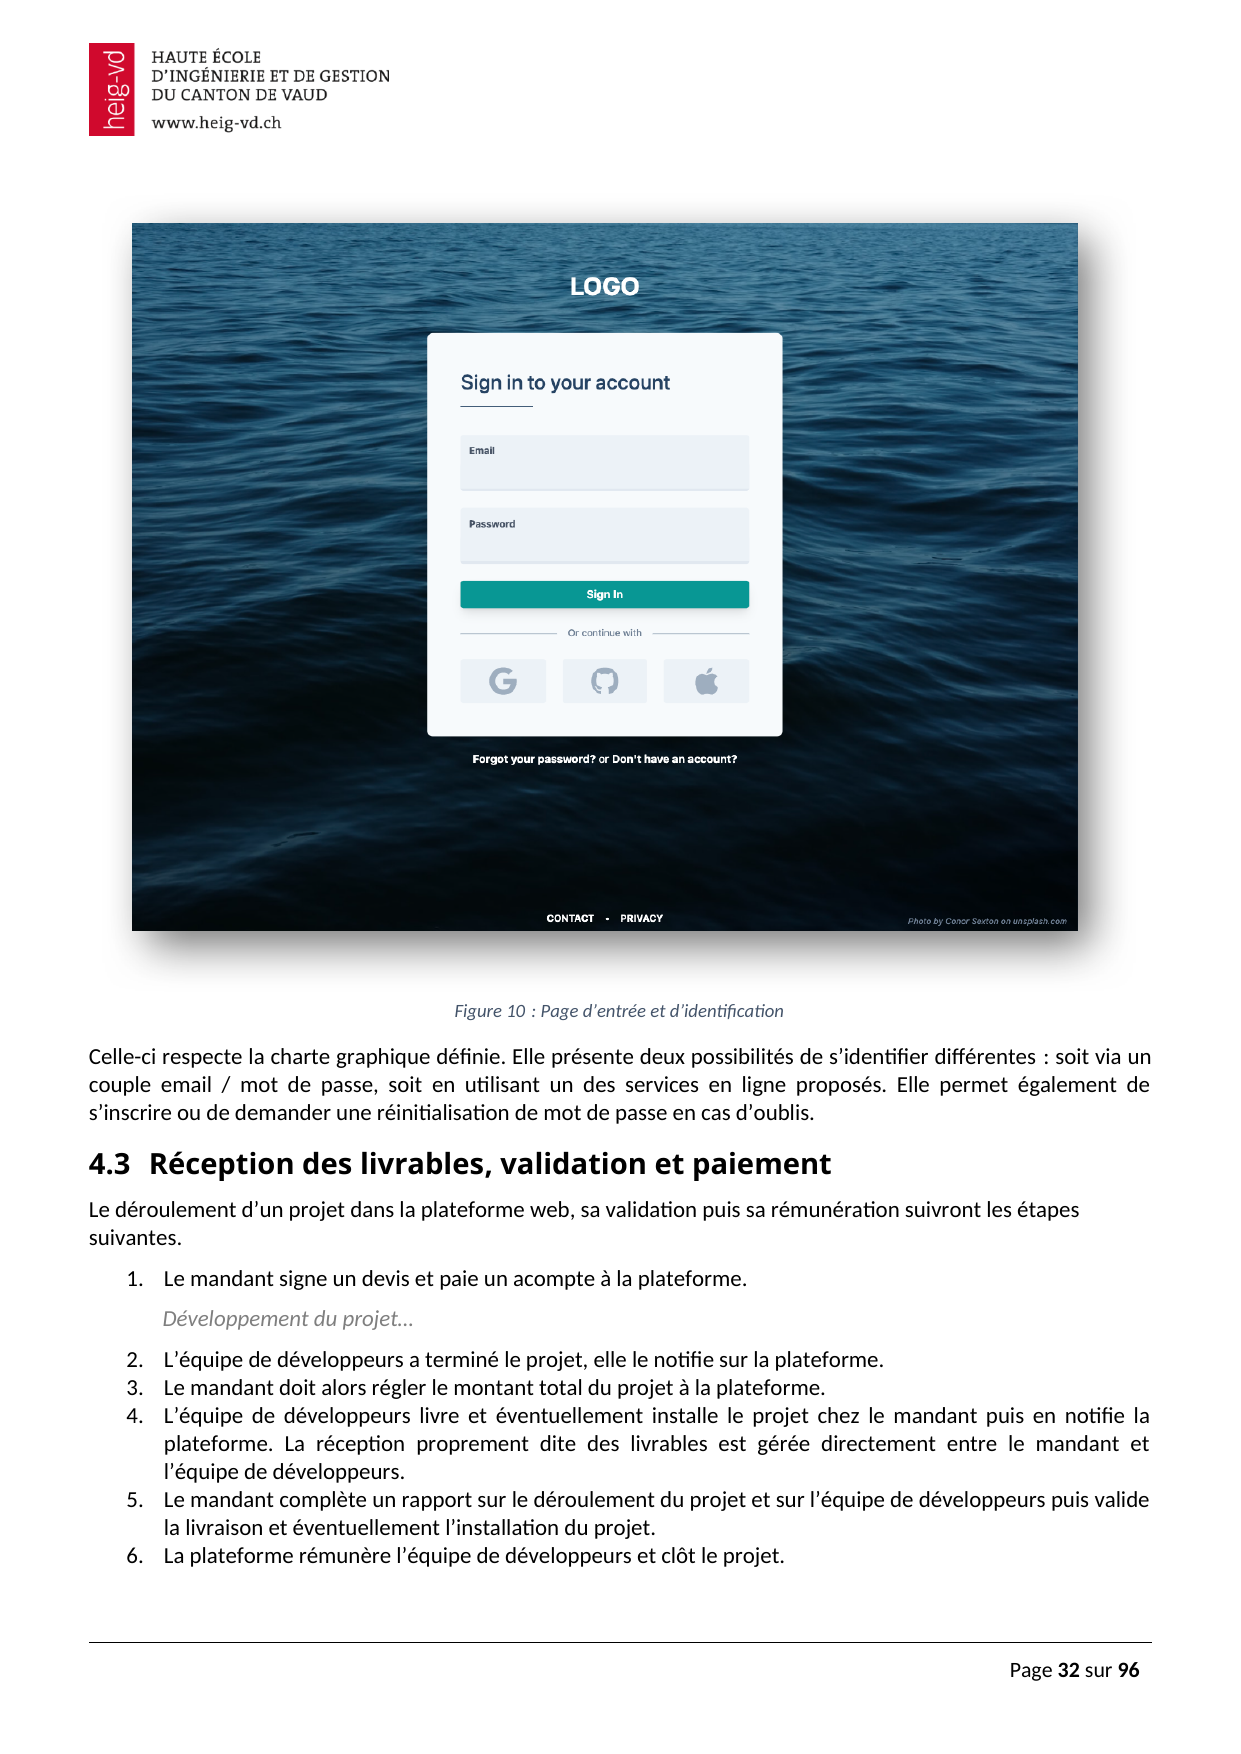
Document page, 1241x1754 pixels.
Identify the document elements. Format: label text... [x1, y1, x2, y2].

text Développement du projet… [162, 1304, 1152, 1332]
list Le mandant doit alors régler le montant total du projet à la plateforme. [126, 1373, 1152, 1401]
list Le mandant complète un rapport sur le déroulement du projet et sur l’équipe de développeurs puis valide la livraison et éventuellement l’installation du projet. [126, 1485, 1152, 1541]
text Le déroulement d’un projet dans la plateforme web, sa validation puis sa rémunération suivront les étapes suivantes. [89, 1195, 1152, 1251]
list Le mandant signe un devis et paie un acompte à la plateforme. [126, 1264, 1152, 1292]
picture [89, 43, 389, 136]
list L’équipe de développeurs livre et éventuellement installe le projet chez le mandant puis en notifie la plateforme. La réception proprement dite des livrables est gérée directement entre le mandant et l’équipe de développeurs. [126, 1401, 1152, 1485]
picture [132, 223, 1078, 931]
list La plateforme rémunère l’équipe de développeurs et clôt le projet. [126, 1541, 1152, 1569]
subtitle Réception des livrables, validation et paiement [89, 1143, 1152, 1183]
list L’équipe de développeurs a terminé le projet, elle le notifie sur la plateforme. [126, 1345, 1152, 1373]
text Celle-ci respecte la charte graphique définie. Elle présente deux possibilités de s’identifier différentes : soit via un couple email / mot de passe, soit en utilisant un des services en ligne proposés. Elle permet également de s’inscrire ou de demander une réinitialisation de mot de passe en cas d’oublis. [89, 1042, 1152, 1127]
